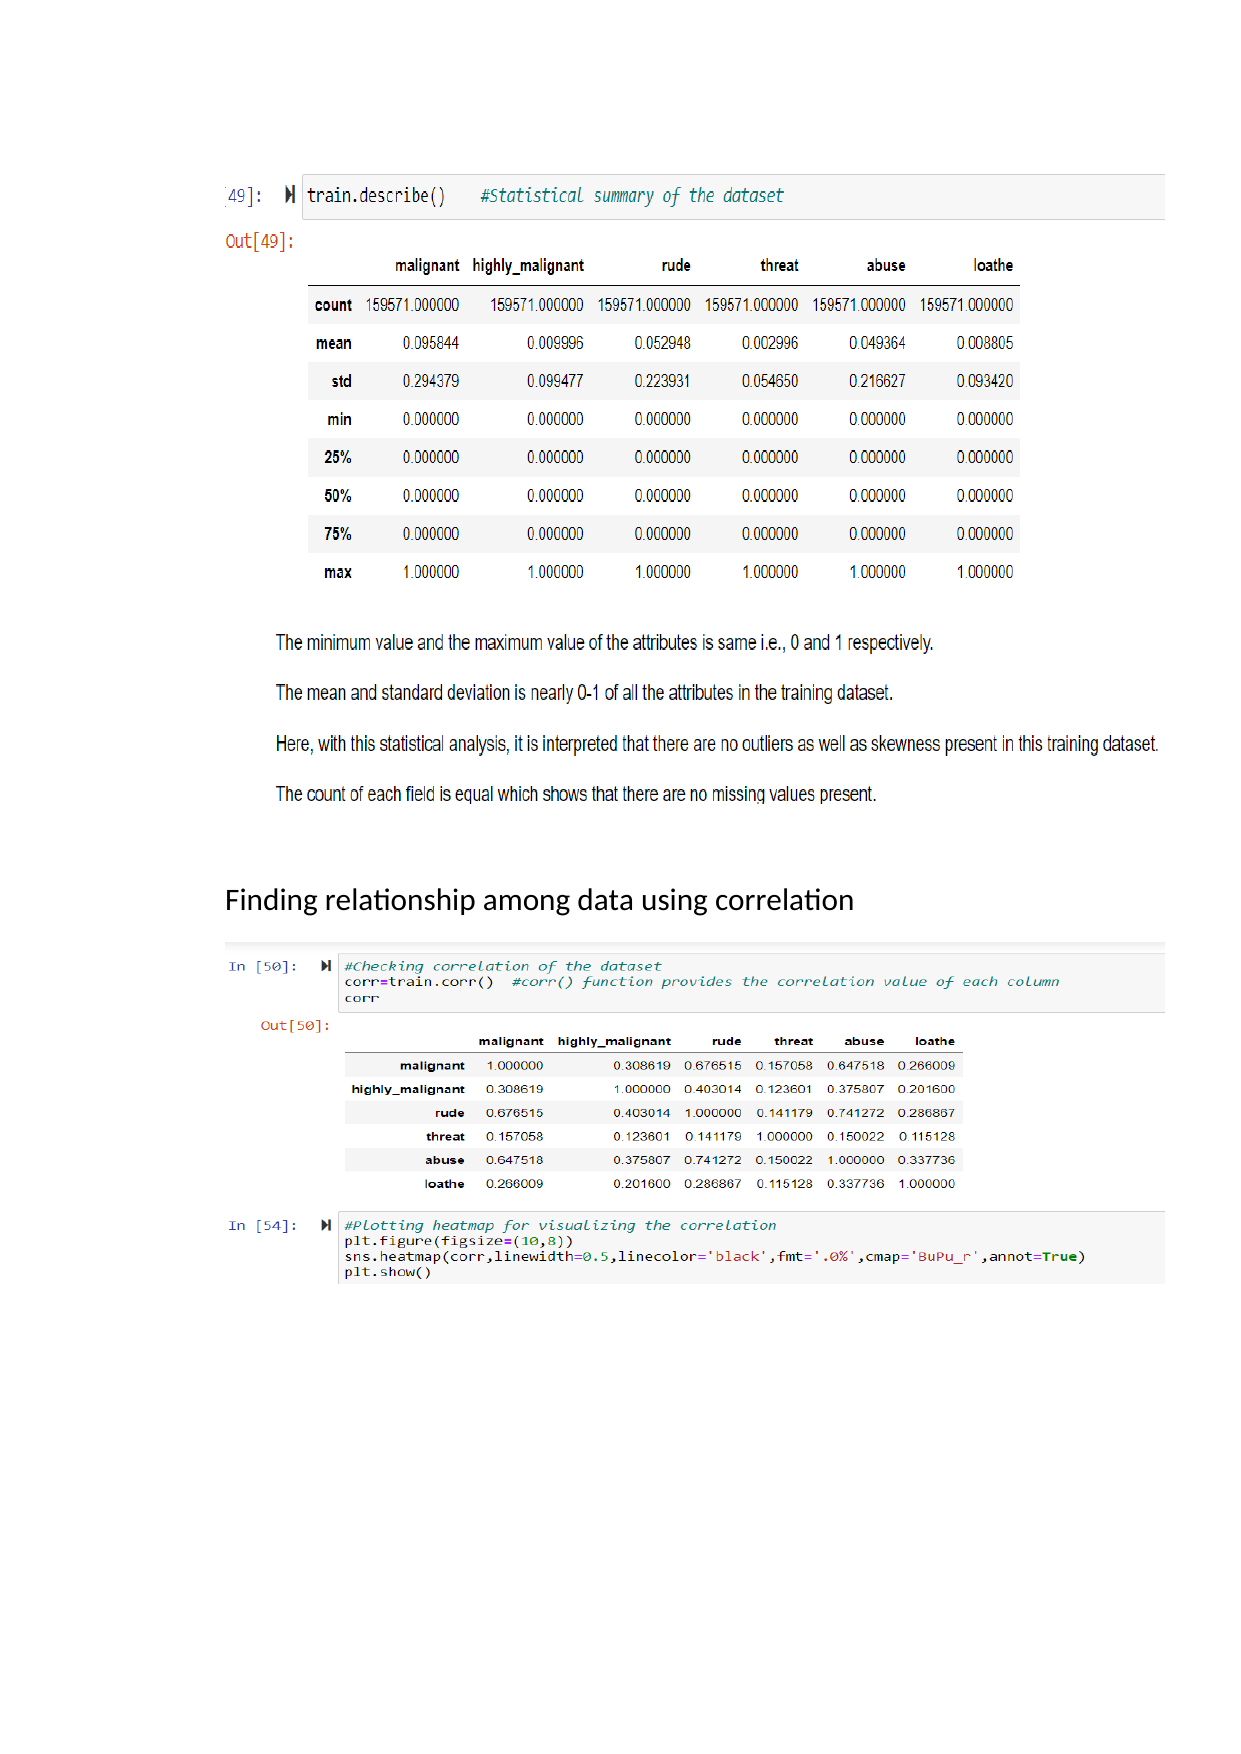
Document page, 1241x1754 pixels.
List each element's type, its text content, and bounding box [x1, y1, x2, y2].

picture [225, 150, 1166, 804]
text Finding relationship among data using correlation [225, 880, 1090, 918]
picture [225, 937, 1166, 1284]
